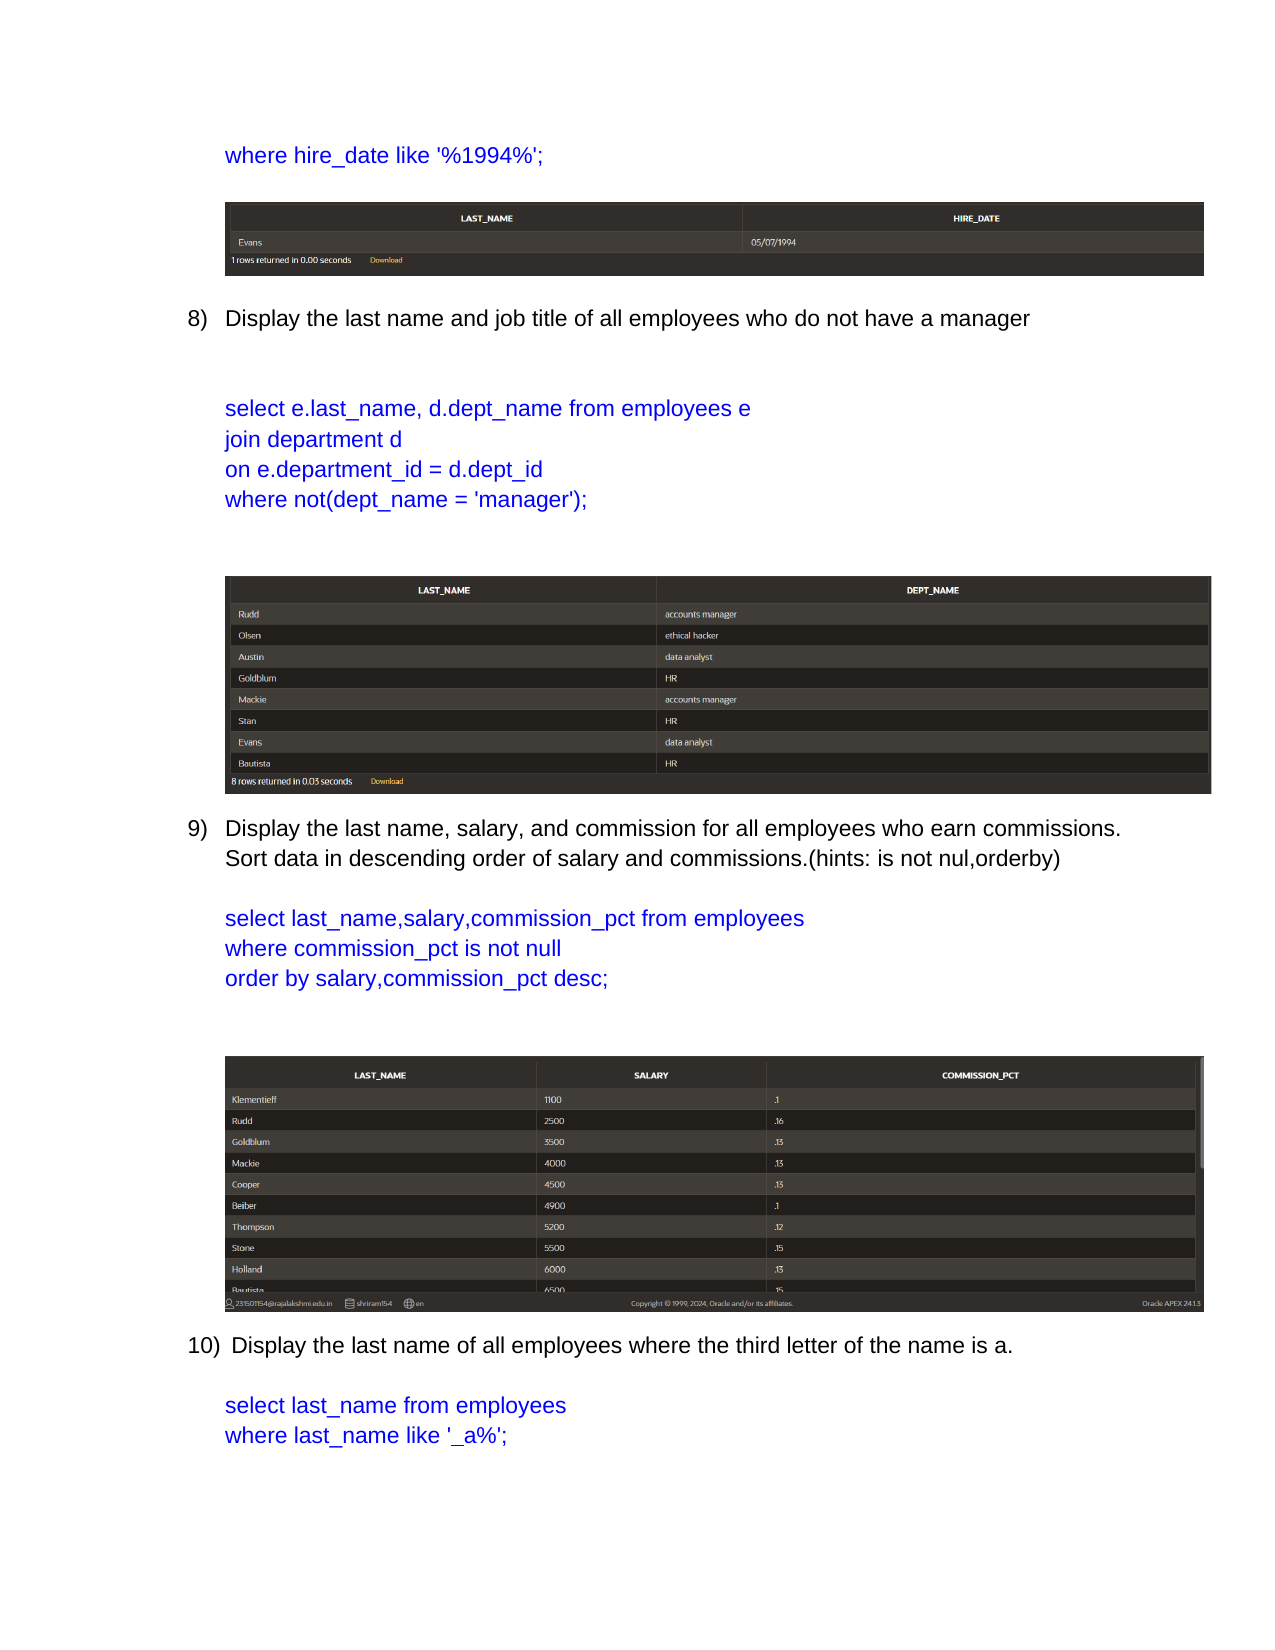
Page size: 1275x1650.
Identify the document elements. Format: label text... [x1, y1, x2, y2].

list Display the last name of all employees where the third letter of the name is a. [187, 1332, 1210, 1358]
text select e.last_name, d.dept_name from employees e join department d [225, 395, 753, 452]
list Display the last name, salary, and commission for all employees who earn commissions. Sort data in descending order of salary and commissions.(hints: is not nul,orderby) [187, 815, 1122, 871]
picture [225, 576, 1212, 794]
list Display the last name and job title of all employees who do not have a manager [187, 305, 1210, 332]
text select last_name from employees where last_name like ' a%'; [225, 1392, 567, 1448]
picture [225, 202, 1204, 276]
text where hire_date like '%1994%'; [225, 142, 1210, 168]
text order by salary,commission_pct desc; [225, 965, 1210, 992]
picture [225, 1056, 1204, 1312]
text on e.department_id = d.dept_id where not(dept_name = 'manager'); [225, 456, 589, 512]
text select last_name,salary,commission_pct from employees where commission_pct is not null [225, 905, 807, 962]
